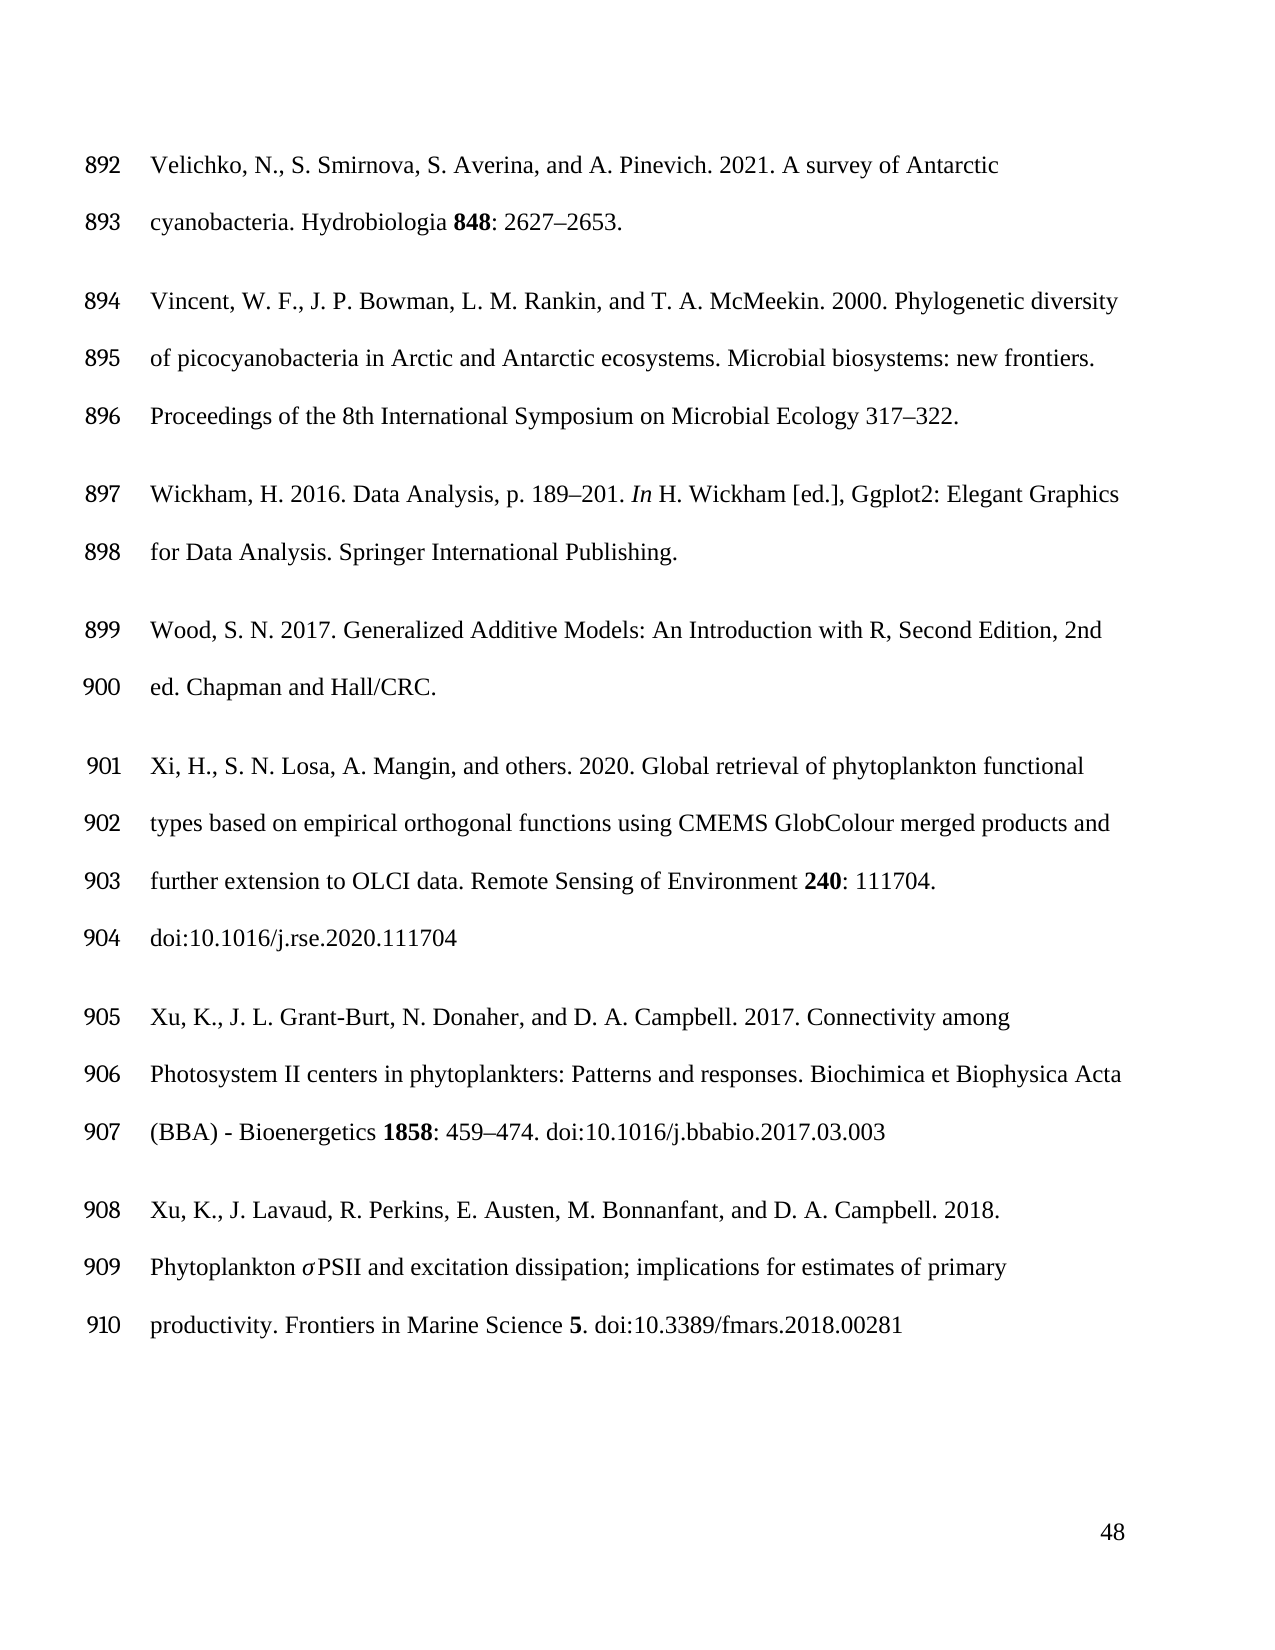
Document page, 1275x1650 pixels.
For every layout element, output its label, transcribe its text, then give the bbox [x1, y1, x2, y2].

text Xu, K., J. L. Grant-Burt, N. Donaher, and D. A. Campbell. 2017. Connectivity among Photosystem II centers in phytoplankters: Patterns and responses. Biochimica et Biophysica Acta (BBA) - Bioenergetics 1858: 459–474. doi:10.1016/j.bbabio.2017.03.003 [150, 1002, 1125, 1145]
text Wickham, H. 2016. Data Analysis, p. 189–201. In H. Wickham [ed.], Ggplot2: Elegant Graphics for Data Analysis. Springer International Publishing. [150, 479, 1125, 565]
text Velichko, N., S. Smirnova, S. Averina, and A. Pinevich. 2021. A survey of Antarctic cyanobacteria. Hydrobiologia 848: 2627–2653. [150, 150, 1125, 236]
text Vincent, W. F., J. P. Bowman, L. M. Rankin, and T. A. McMeekin. 2000. Phylogenetic diversity of picocyanobacteria in Arctic and Antarctic ecosystems. Microbial biosystems: new frontiers. Proceedings of the 8th International Symposium on Microbial Ecology 317–322. [150, 286, 1125, 429]
text Xu, K., J. Lavaud, R. Perkins, E. Austen, M. Bonnanfant, and D. A. Campbell. 2018. Phytoplankton PSII and excitation dissipation; implications for estimates of primary productivity. Frontiers in Marine Science 5. doi:10.3389/fmars.2018.00281 [150, 1195, 1125, 1339]
text Wood, S. N. 2017. Generalized Additive Models: An Introduction with R, Second Edition, 2nd ed. Chapman and Hall/CRC. [150, 615, 1125, 701]
text Xi, H., S. N. Losa, A. Mangin, and others. 2020. Global retrieval of phytoplankton functional types based on empirical orthogonal functions using CMEMS GlobColour merged products and further extension to OLCI data. Remote Sensing of Environment 240: 111704. doi:10.1016/j.rse.2020.111704 [150, 751, 1125, 952]
